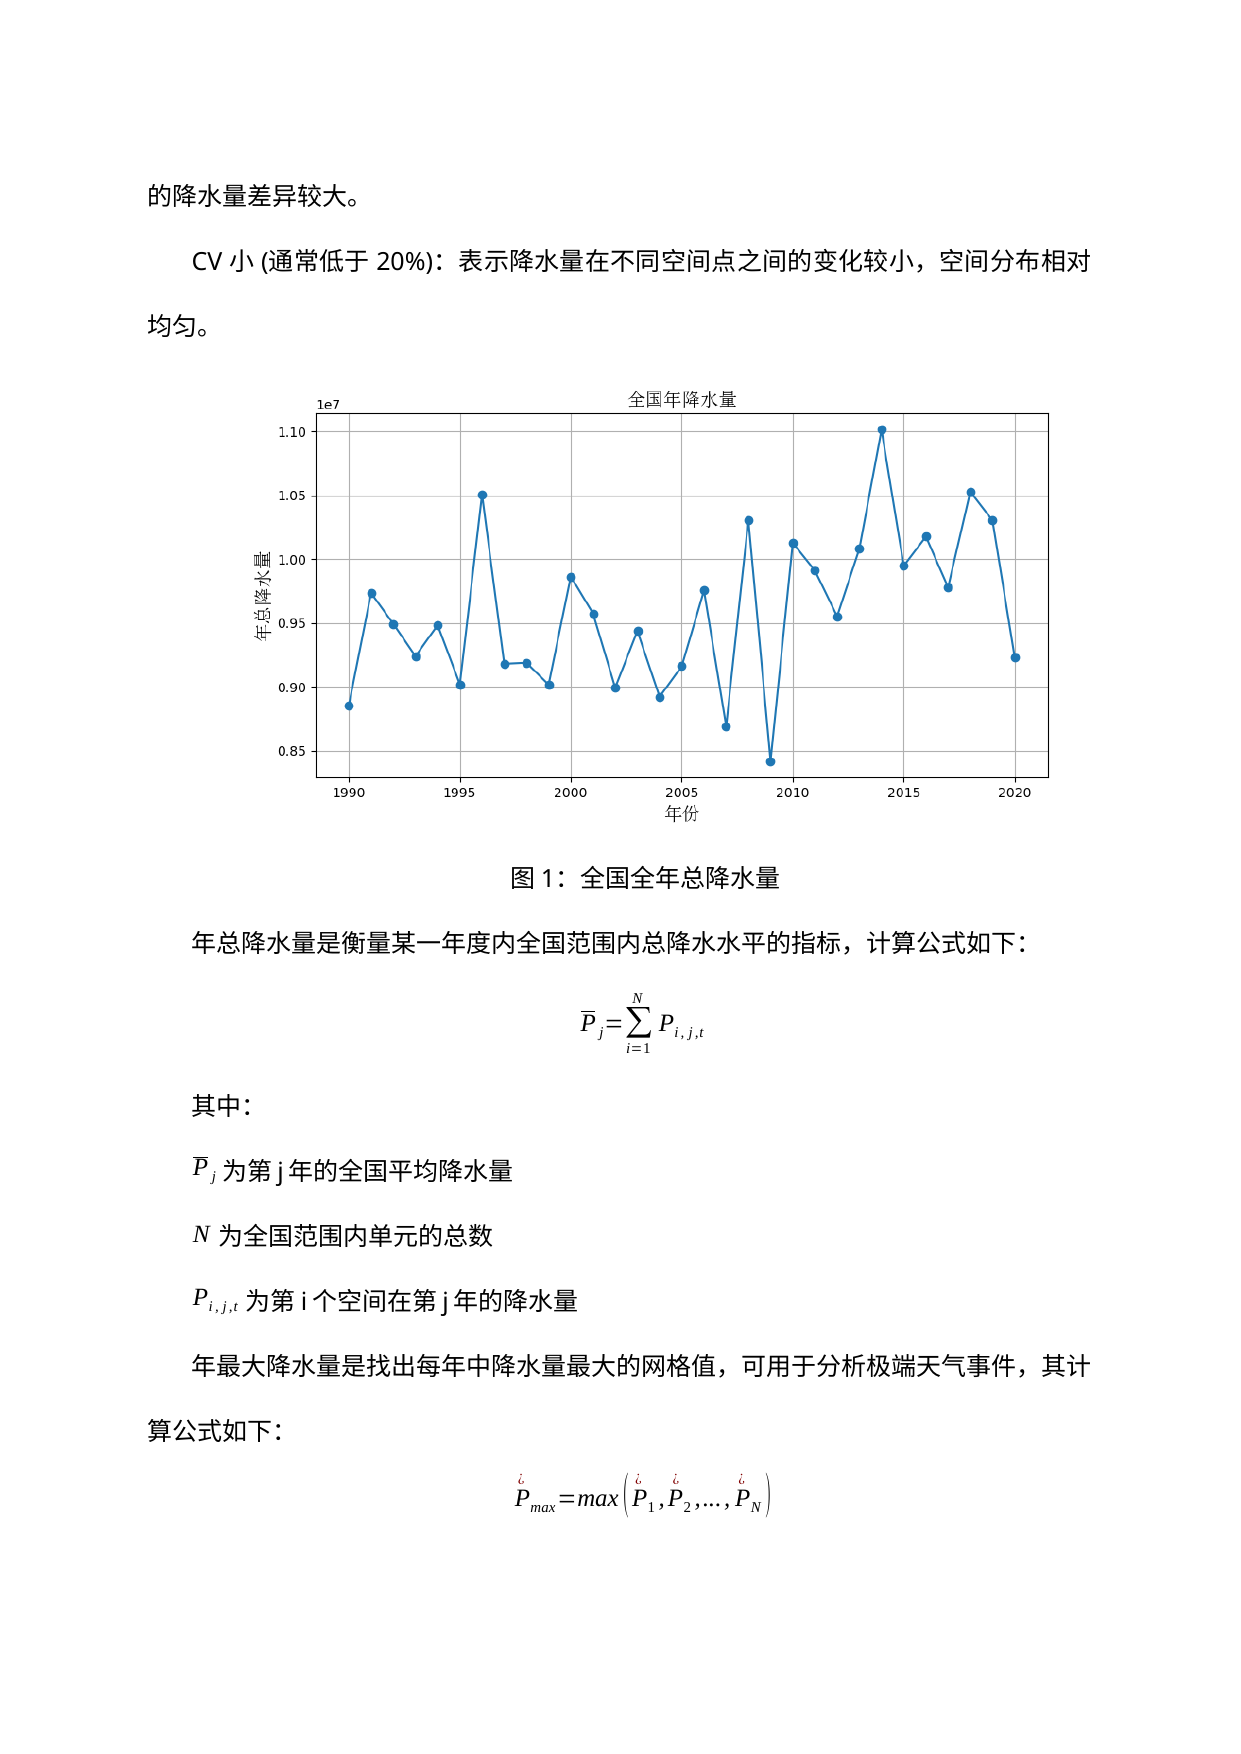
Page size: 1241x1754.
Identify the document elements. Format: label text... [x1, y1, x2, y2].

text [148, 162, 1092, 227]
text 为全国范围内单元的总数 [148, 1202, 1092, 1267]
text CV 小 (通常低于 20%)：表示降水量在不同空间点之间的变化较小，空间分布相对均匀。 [148, 227, 1092, 357]
text 年最大降水量是找出每年中降水量最大的网格值，可用于分析极端天气事件，其计算公式如下： [148, 1332, 1092, 1462]
picture [197, 357, 1142, 829]
text 图1：全国全年总降水量 [148, 844, 1092, 909]
text 为第i个空间在第j年的降水量 [148, 1267, 1092, 1332]
text 其中： [148, 1072, 1092, 1137]
text 年总降水量是衡量某一年度内全国范围内总降水水平的指标，计算公式如下： [148, 909, 1092, 974]
text 为第j年的全国平均降水量 [148, 1137, 1092, 1202]
